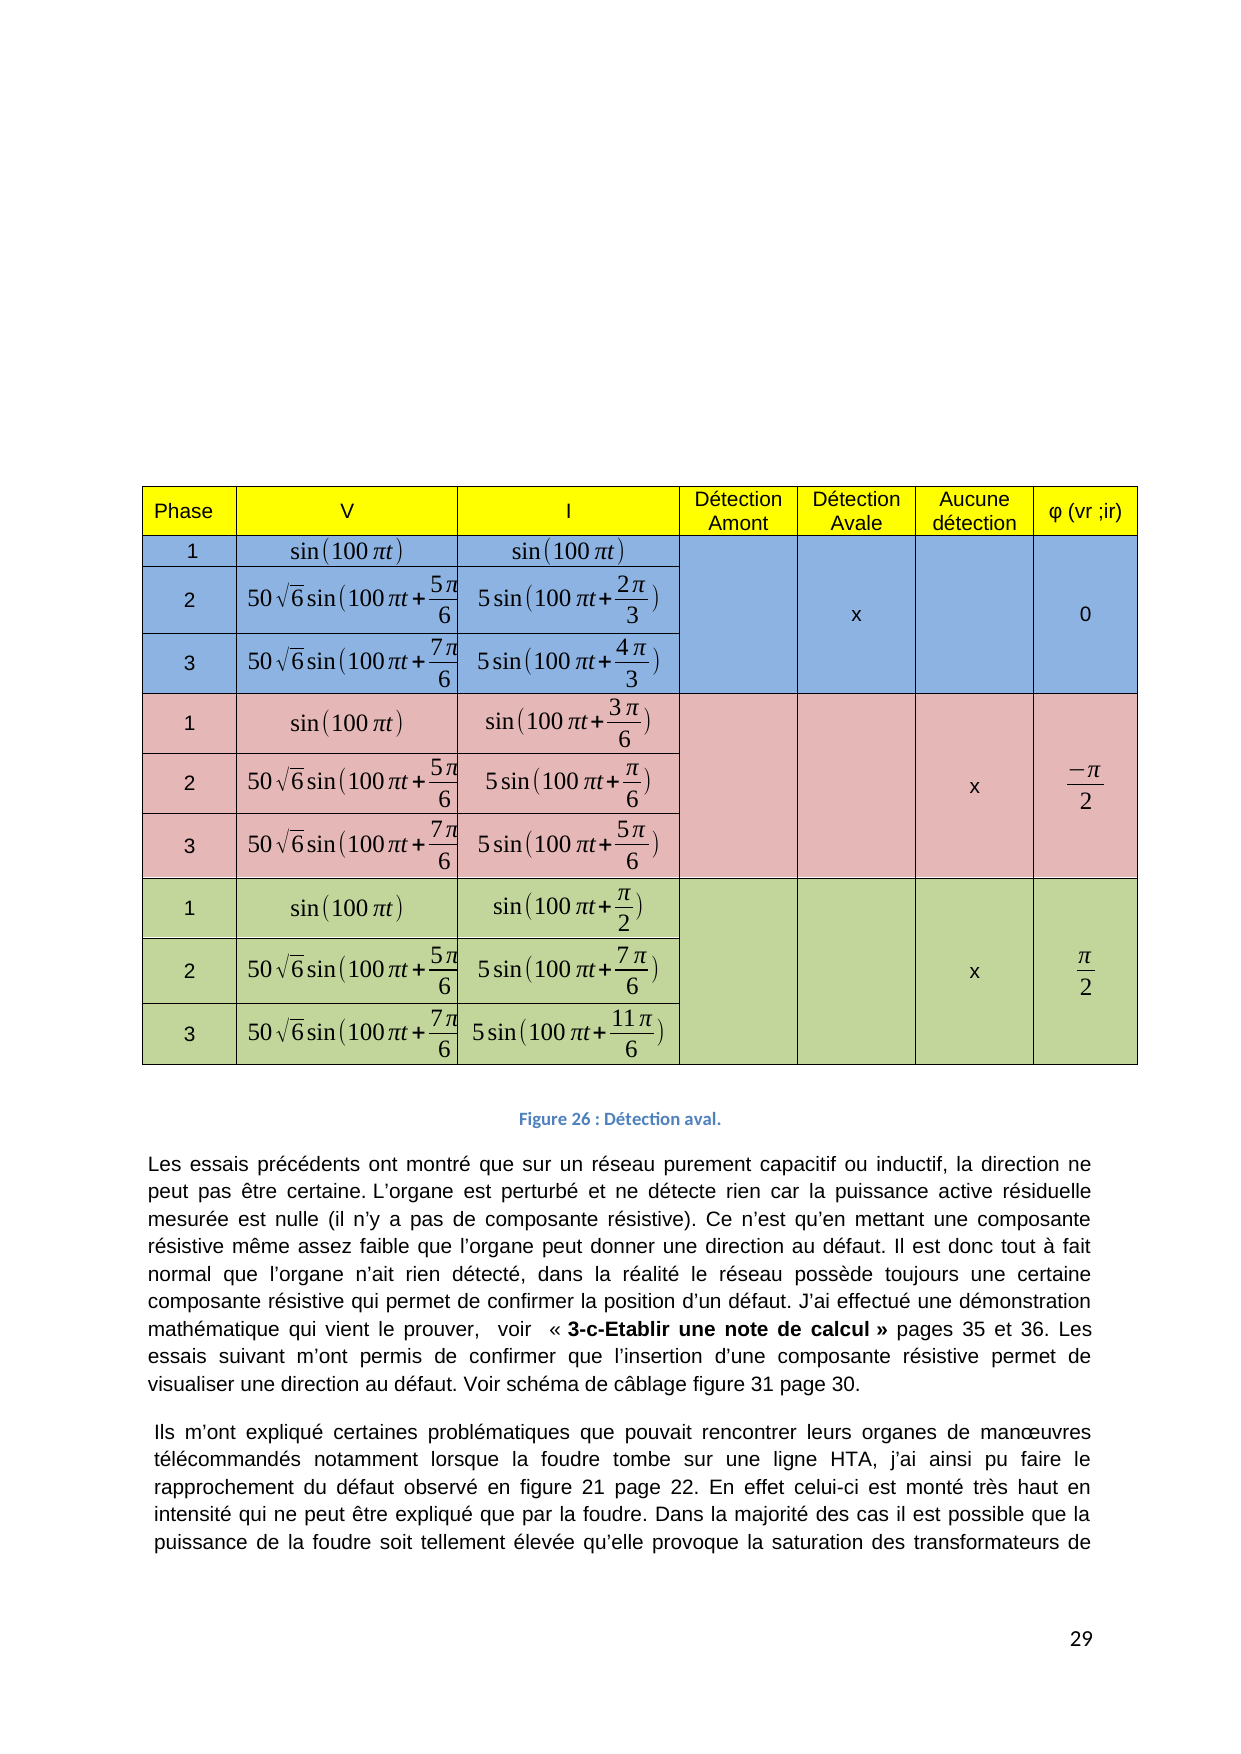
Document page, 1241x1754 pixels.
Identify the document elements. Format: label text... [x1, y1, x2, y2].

table_header Détection Amont [680, 487, 797, 535]
table_cell [798, 694, 915, 877]
table_cell 2 [143, 939, 236, 1003]
table_cell x [916, 694, 1033, 877]
table_cell [237, 634, 457, 693]
table_cell [1034, 694, 1137, 877]
table_cell [1034, 879, 1137, 1064]
table_cell 1 [143, 879, 236, 937]
table_cell [458, 879, 679, 937]
table_header φ (vr ;ir) [1034, 487, 1137, 535]
table_cell x [916, 879, 1033, 1064]
table_cell [458, 754, 679, 813]
table_cell [680, 694, 797, 877]
table_header Aucune détection [916, 487, 1033, 535]
table_cell [458, 567, 679, 633]
table_cell 1 [143, 694, 236, 753]
table_cell [237, 879, 457, 937]
text Les essais précédents ont montré que sur un réseau purement capacitif ou inductif, la direction ne peut pas être certaine. L’organe est perturbé et ne détecte rien car la puissance active résiduelle mesurée est nulle (il n’y a pas de composante résistive). Ce n’est qu’en mettant une composante résistive même assez faible que l’organe peut donner une direction au défaut. Il est donc tout à fait normal que l’organe n’ait rien détecté, dans la réalité le réseau possède toujours une certaine composante résistive qui permet de confirmer la position d’un défaut. J’ai effectué une démonstration mathématique qui vient le prouver, voir « 3-c-Etablir une note de calcul » pages 35 et 36. Les essais suivant m’ont permis de confirmer que l’insertion d’une composante résistive permet de visualiser une direction au défaut. Voir schéma de câblage figure 31 page 30. [148, 1151, 1093, 1395]
table_cell x [798, 536, 915, 693]
text Figure 26 : Détection aval. [148, 1108, 1093, 1131]
table_cell [237, 754, 457, 813]
table_cell [458, 536, 679, 566]
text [154, 1420, 1093, 1554]
table_cell [237, 939, 457, 1003]
table_cell [458, 634, 679, 693]
table_cell [916, 536, 1033, 693]
table_cell 1 [143, 536, 236, 566]
table_cell 2 [143, 754, 236, 813]
table_cell [458, 694, 679, 753]
table_cell 2 [143, 567, 236, 633]
table_header Phase [143, 487, 236, 535]
table_cell [680, 879, 797, 1064]
table_cell [237, 567, 457, 633]
table_cell 3 [143, 634, 236, 693]
table_cell [458, 1004, 679, 1064]
table_cell 0 [1034, 536, 1137, 693]
table_header Détection Avale [798, 487, 915, 535]
table_cell [680, 536, 797, 693]
table_cell [237, 1004, 457, 1064]
table_cell [237, 694, 457, 753]
table_cell [458, 814, 679, 877]
table_cell 3 [143, 814, 236, 877]
table_cell [237, 536, 457, 566]
table_cell 3 [143, 1004, 236, 1064]
table_cell [458, 939, 679, 1003]
table_cell [237, 814, 457, 877]
table_header V [237, 487, 457, 535]
table_cell [798, 879, 915, 1064]
table_header I [458, 487, 679, 535]
